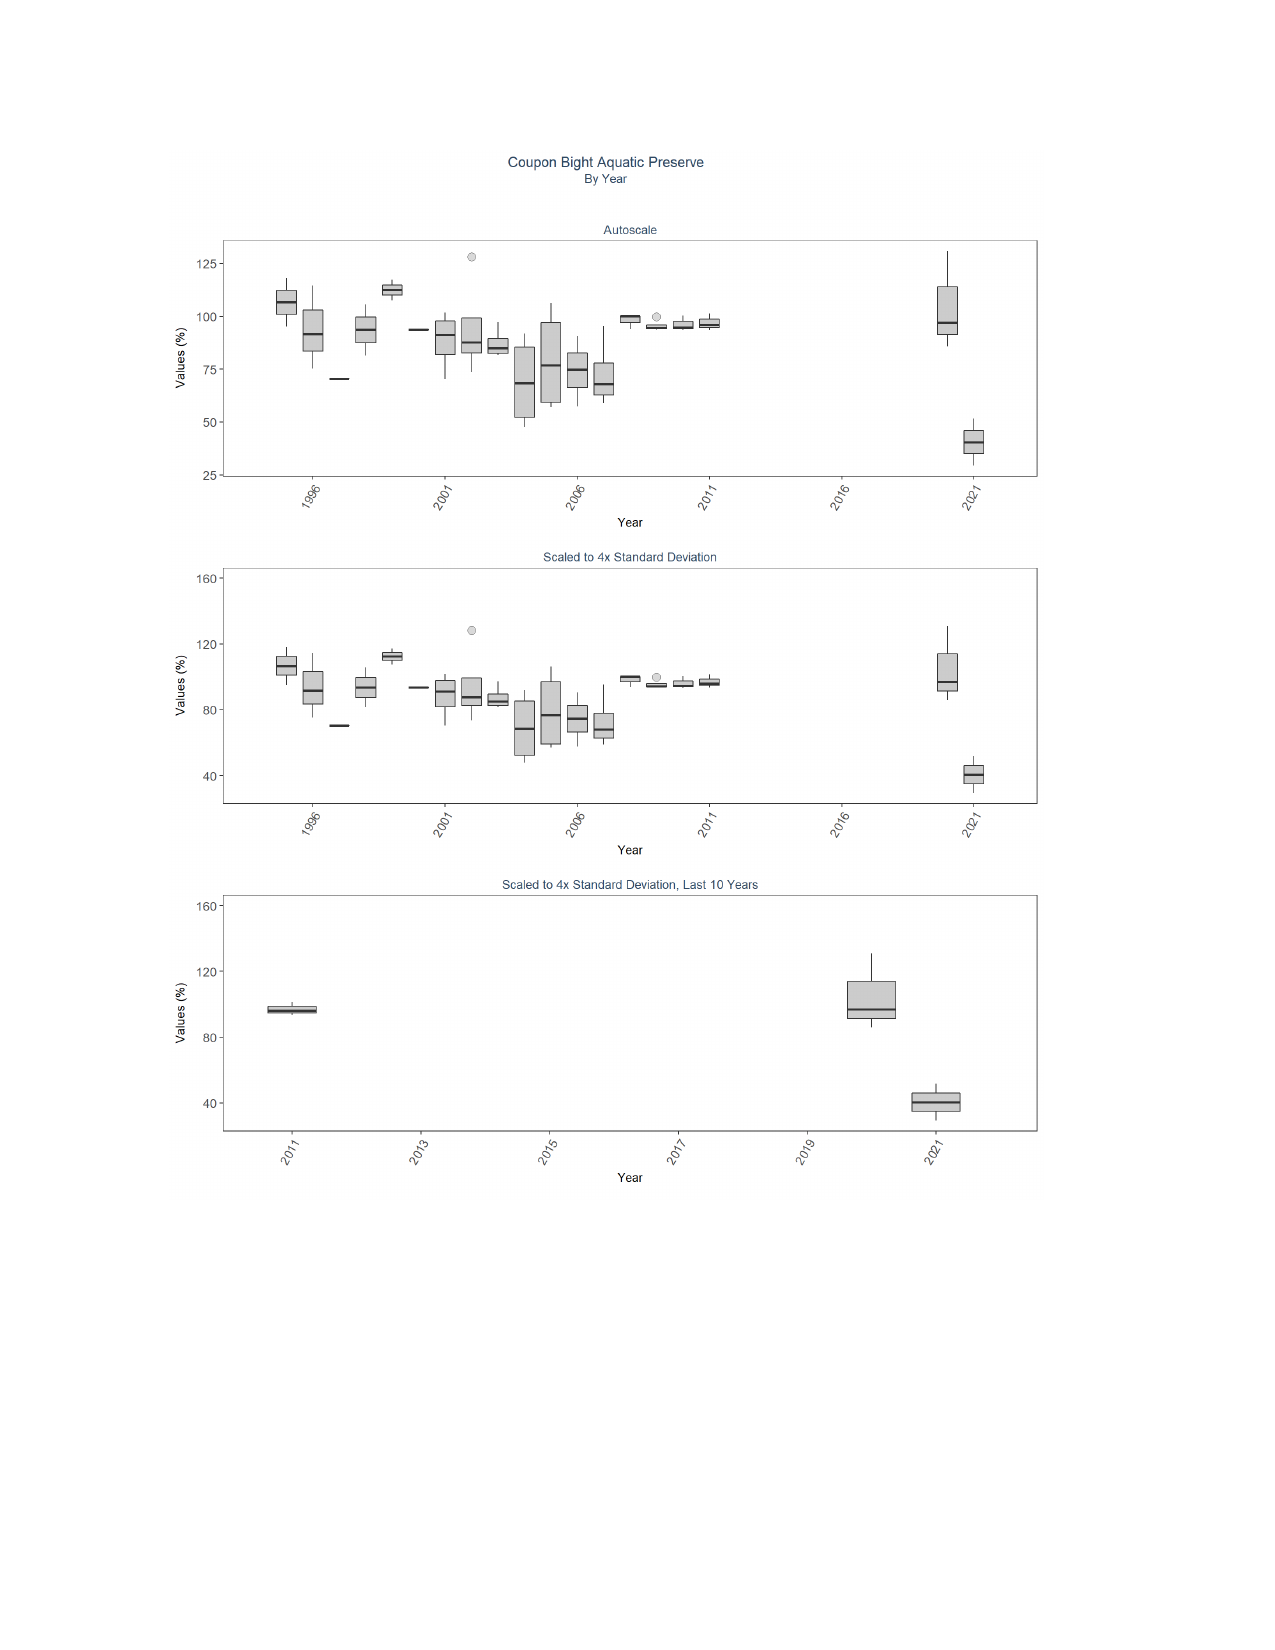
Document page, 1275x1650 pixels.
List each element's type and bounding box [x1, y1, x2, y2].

picture [168, 150, 1044, 1200]
